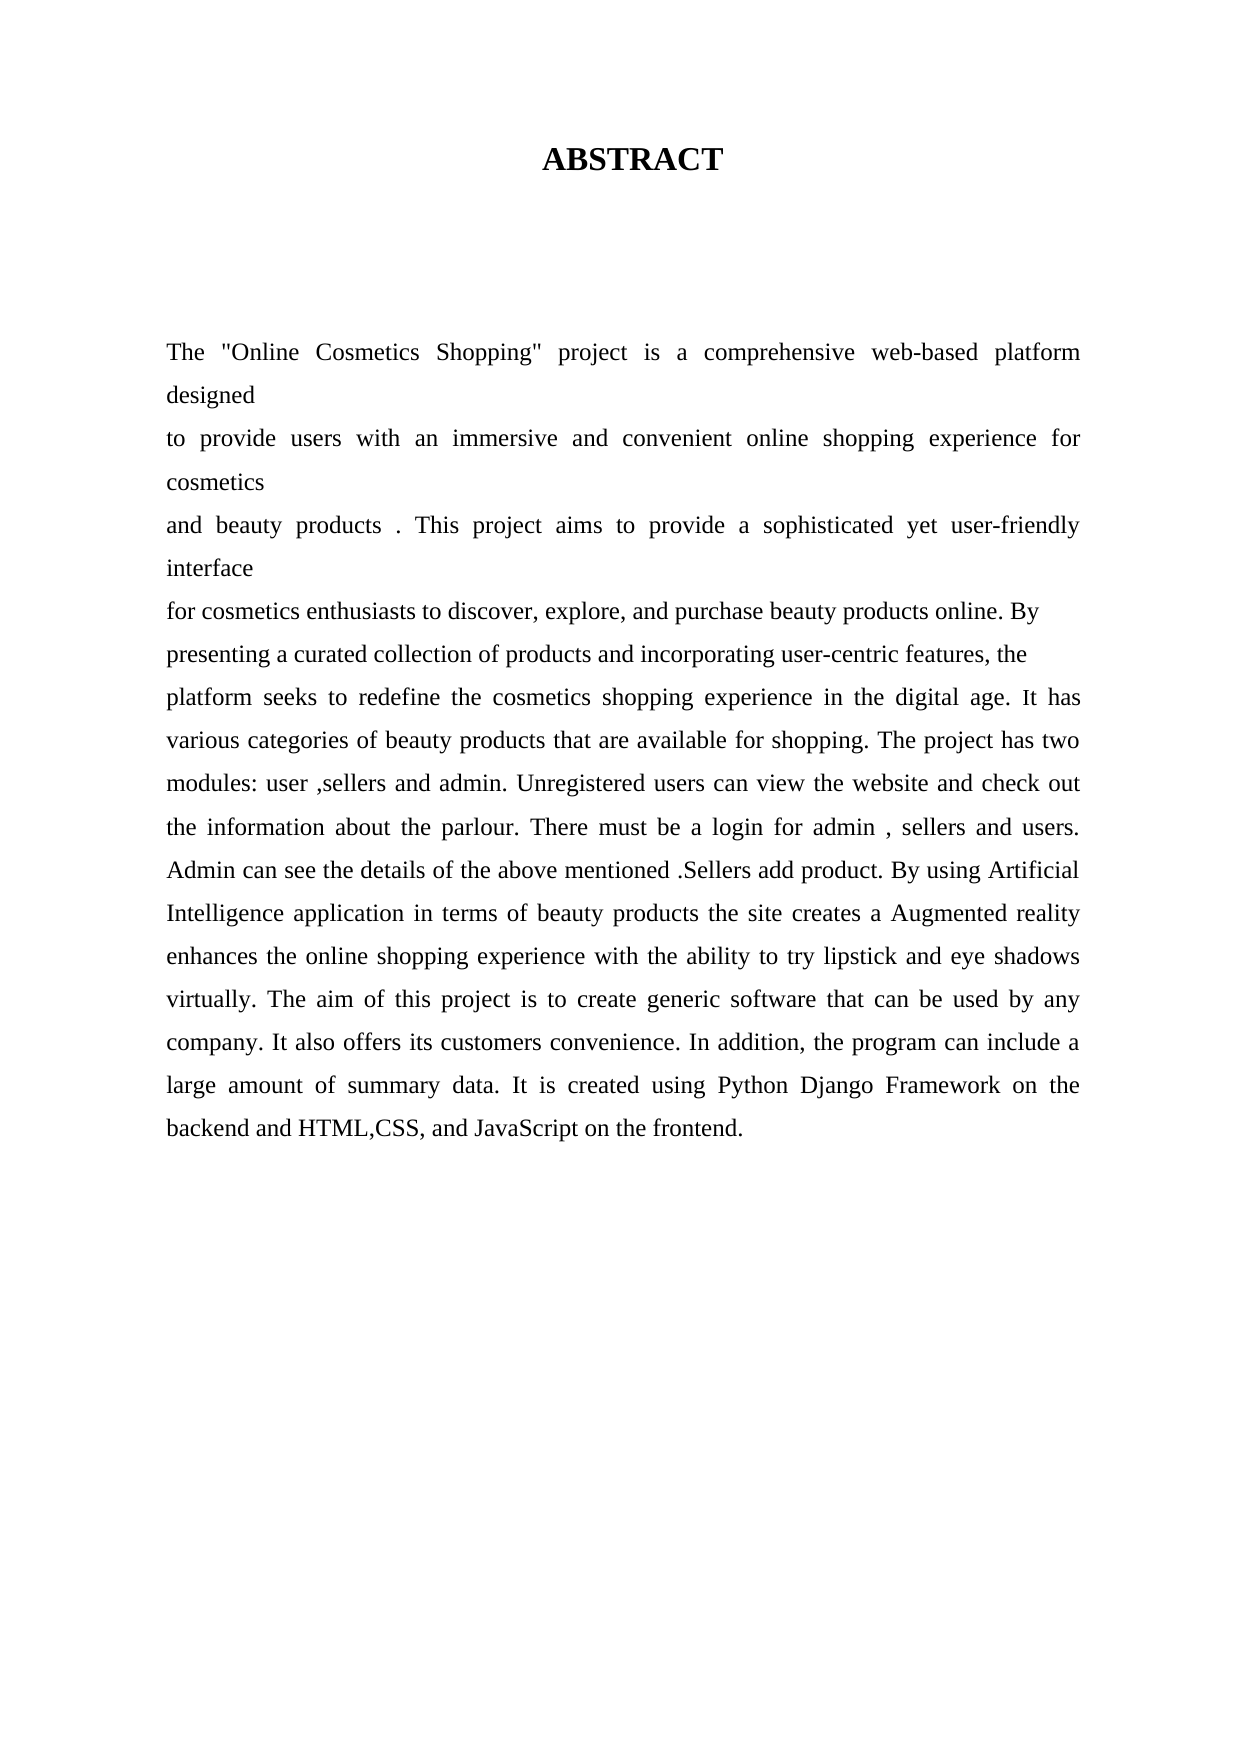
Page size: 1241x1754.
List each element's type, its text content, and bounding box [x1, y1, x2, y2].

text for cosmetics enthusiasts to discover, explore, and purchase beauty products online. By [166, 596, 1081, 625]
text platform seeks to redefine the cosmetics shopping experience in the digital age. It has various categories of beauty products that are available for shopping. The project has two modules: user ,sellers and admin. Unregistered users can view the website and check out the information about the parlour. There must be a login for admin , sellers and users. Admin can see the details of the above mentioned .Sellers add product. By using Artificial Intelligence application in terms of beauty products the site creates a Augmented reality enhances the online shopping experience with the ability to try lipstick and eye shadows virtually. The aim of this project is to create generic software that can be used by any company. It also offers its customers convenience. In addition, the program can include a large amount of summary data. It is created using Python Django Framework on the backend and HTML,CSS, and JavaScript on the frontend. [166, 682, 1081, 1142]
text and beauty products . This project aims to provide a sophisticated yet user-friendly interface [166, 510, 1081, 582]
text presenting a curated collection of products and incorporating user-centric features, the [166, 639, 1081, 668]
subtitle ABSTRACT [137, 140, 1128, 178]
text to provide users with an immersive and convenient online shopping experience for cosmetics [166, 423, 1081, 495]
text The "Online Cosmetics Shopping" project is a comprehensive web-based platform designed [166, 337, 1081, 409]
